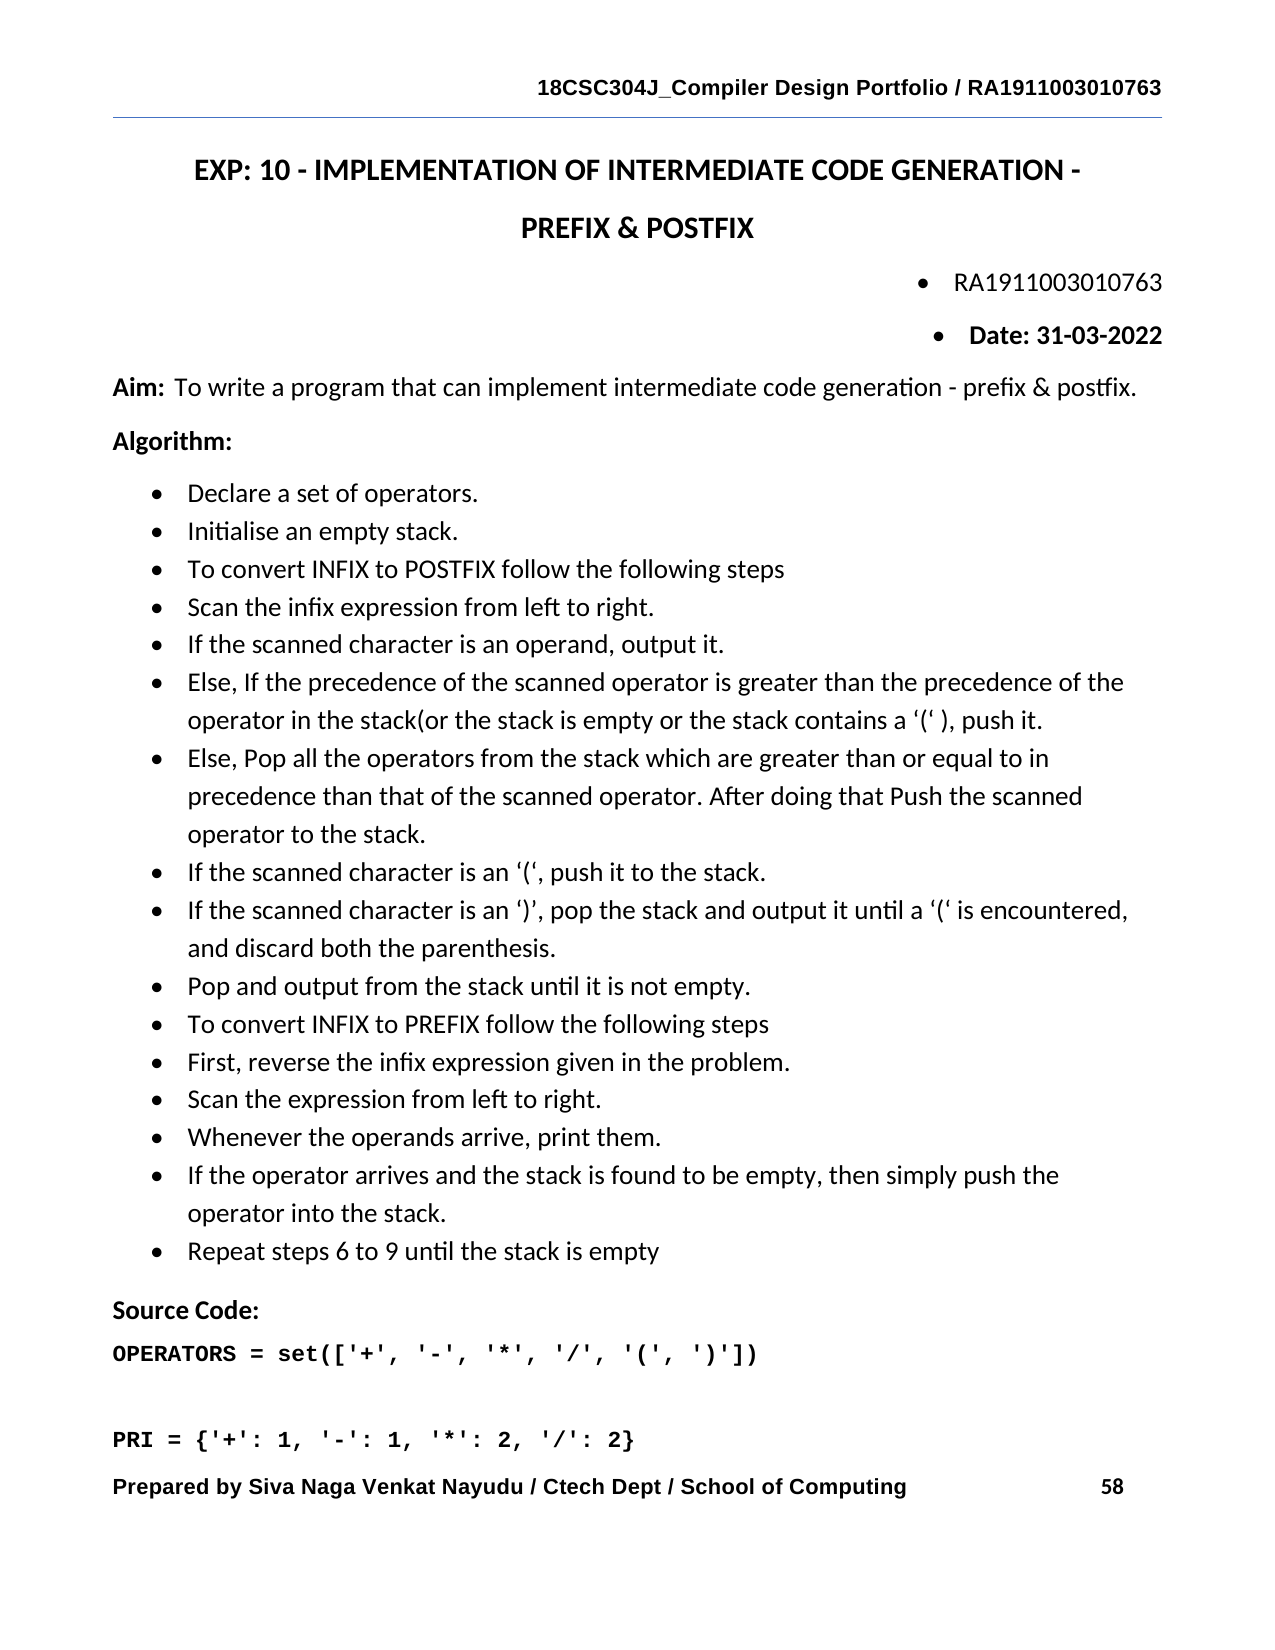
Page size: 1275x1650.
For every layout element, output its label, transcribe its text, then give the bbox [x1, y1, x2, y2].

list Else, If the precedence of the scanned operator is greater than the precedence of the operator in the stack(or the stack is empty or the stack contains a ‘(‘ ), push it. [150, 666, 1162, 737]
text Source Code: [112, 1293, 1162, 1326]
list If the scanned character is an ‘(‘, push it to the stack. [150, 855, 1162, 888]
text PRI = {'+': 1, '-': 1, '*': 2, '/': 2} [112, 1428, 1162, 1454]
list If the scanned character is an ‘)’, pop the stack and output it until a ‘(‘ is encountered, and discard both the parenthesis. [150, 893, 1162, 964]
list To convert INFIX to POSTFIX follow the following steps [150, 552, 1162, 585]
list Pop and output from the stack until it is not empty. [150, 969, 1162, 1002]
text OPERATORS = set(['+', '-', '*', '/', '(', ')']) [112, 1343, 1162, 1369]
list If the scanned character is an operand, output it. [150, 628, 1162, 661]
list First, reverse the infix expression given in the problem. [150, 1045, 1162, 1078]
list If the operator arrives and the stack is found to be empty, then simply push the operator into the stack. [150, 1158, 1162, 1229]
list To convert INFIX to PREFIX follow the following steps [150, 1007, 1162, 1040]
list Declare a set of operators. [150, 476, 1162, 509]
list Scan the expression from left to right. [150, 1083, 1162, 1116]
list RA1911003010763 [150, 266, 1162, 299]
list Whenever the operands arrive, print them. [150, 1121, 1162, 1154]
list Scan the infix expression from left to right. [150, 590, 1162, 623]
list Initialise an empty stack. [150, 514, 1162, 547]
text EXP: 10 - IMPLEMENTATION OF INTERMEDIATE CODE GENERATION - [112, 150, 1162, 188]
list Repeat steps 6 to 9 until the stack is empty [150, 1234, 1162, 1267]
text Aim: To write a program that can implement intermediate code generation - prefix & postfix. [112, 370, 1162, 403]
text PREFIX & POSTFIX [112, 208, 1162, 246]
text Algorithm: [112, 424, 1162, 457]
list Date: 31-03-2022 [150, 318, 1162, 351]
list Else, Pop all the operators from the stack which are greater than or equal to in precedence than that of the scanned operator. After doing that Push the scanned operator to the stack. [150, 741, 1162, 850]
